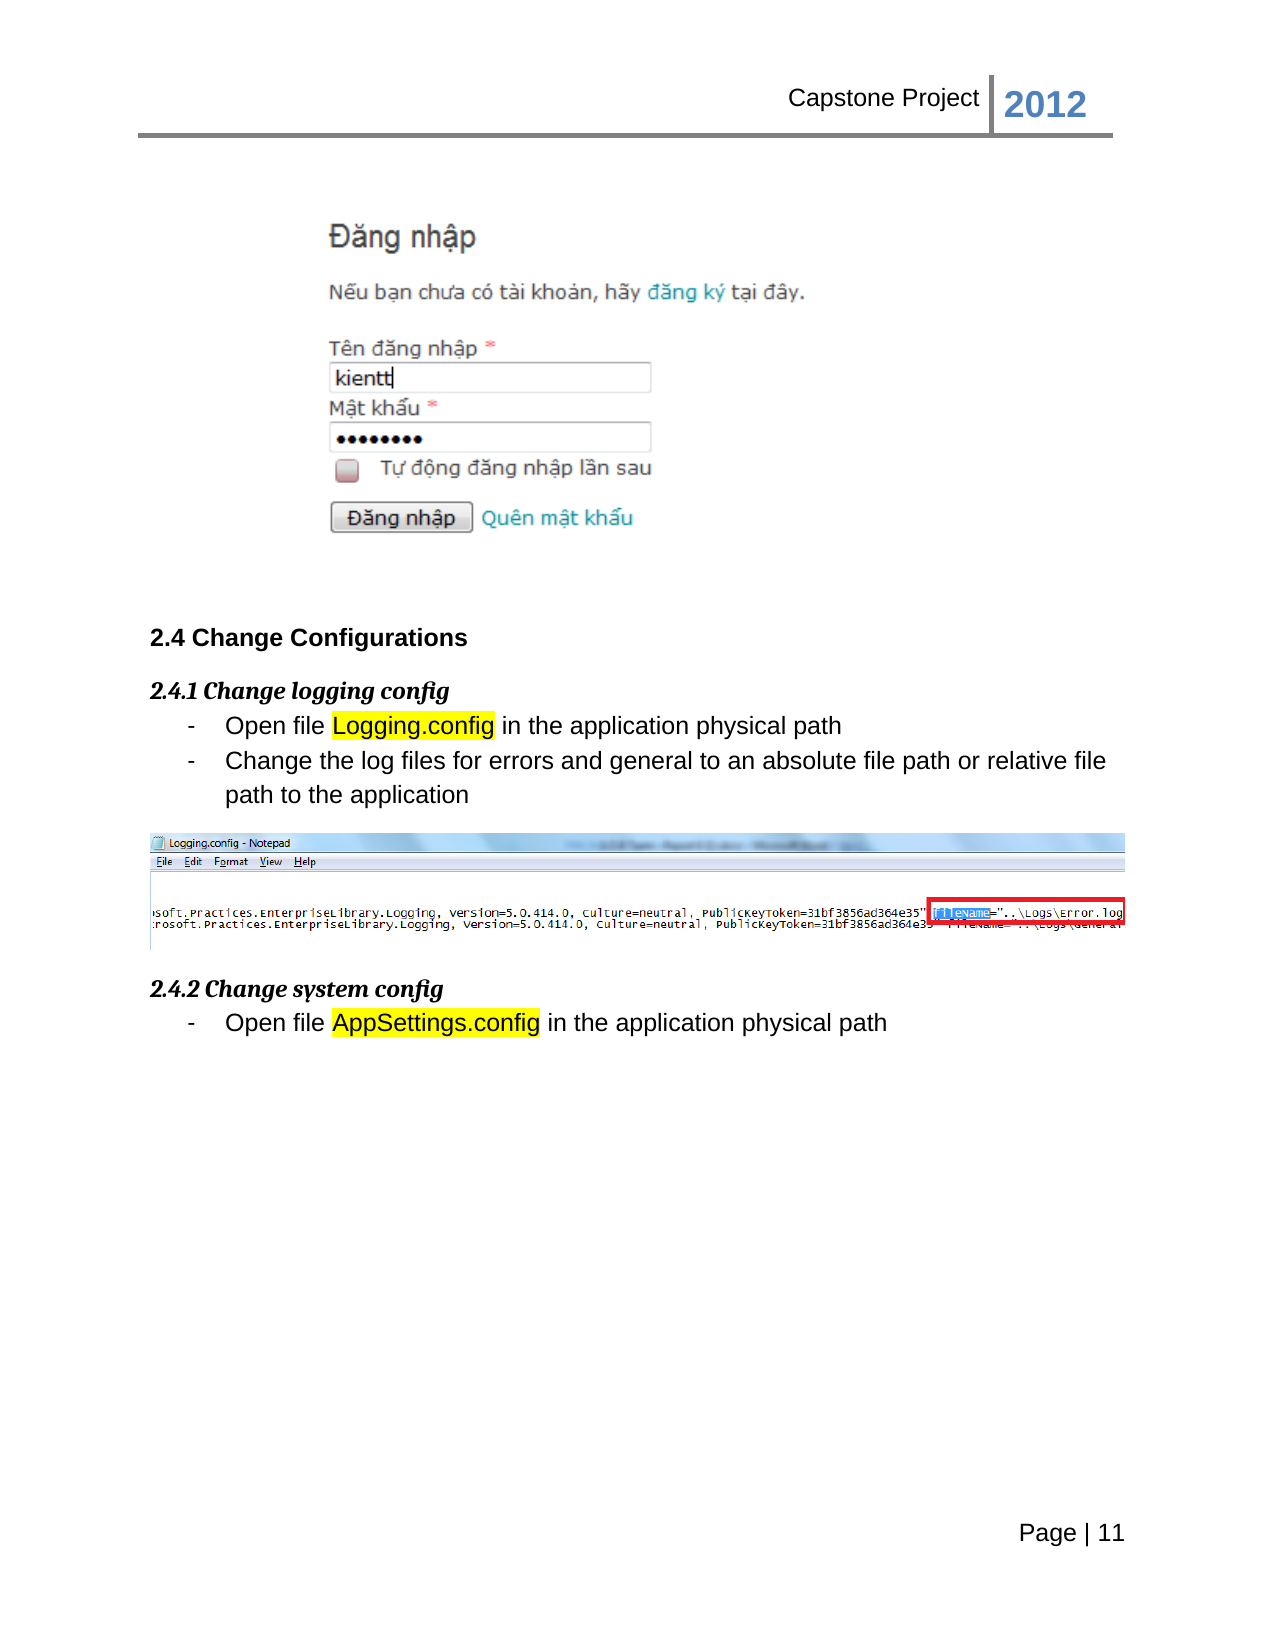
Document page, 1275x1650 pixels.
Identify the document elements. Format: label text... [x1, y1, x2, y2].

picture [150, 833, 1125, 950]
list Open file Logging.config in the application physical path [187, 710, 1125, 741]
picture [309, 199, 865, 599]
list Open file AppSettings.config in the application physical path [187, 1007, 1125, 1038]
list Change the log files for errors and general to an absolute file path or relative file path to the application [187, 745, 1125, 809]
subtitle 2.4.1 Change logging config [150, 677, 1125, 706]
subtitle 2.4.2 Change system config [150, 974, 1125, 1003]
subtitle 2.4 Change Configurations [150, 623, 1125, 652]
